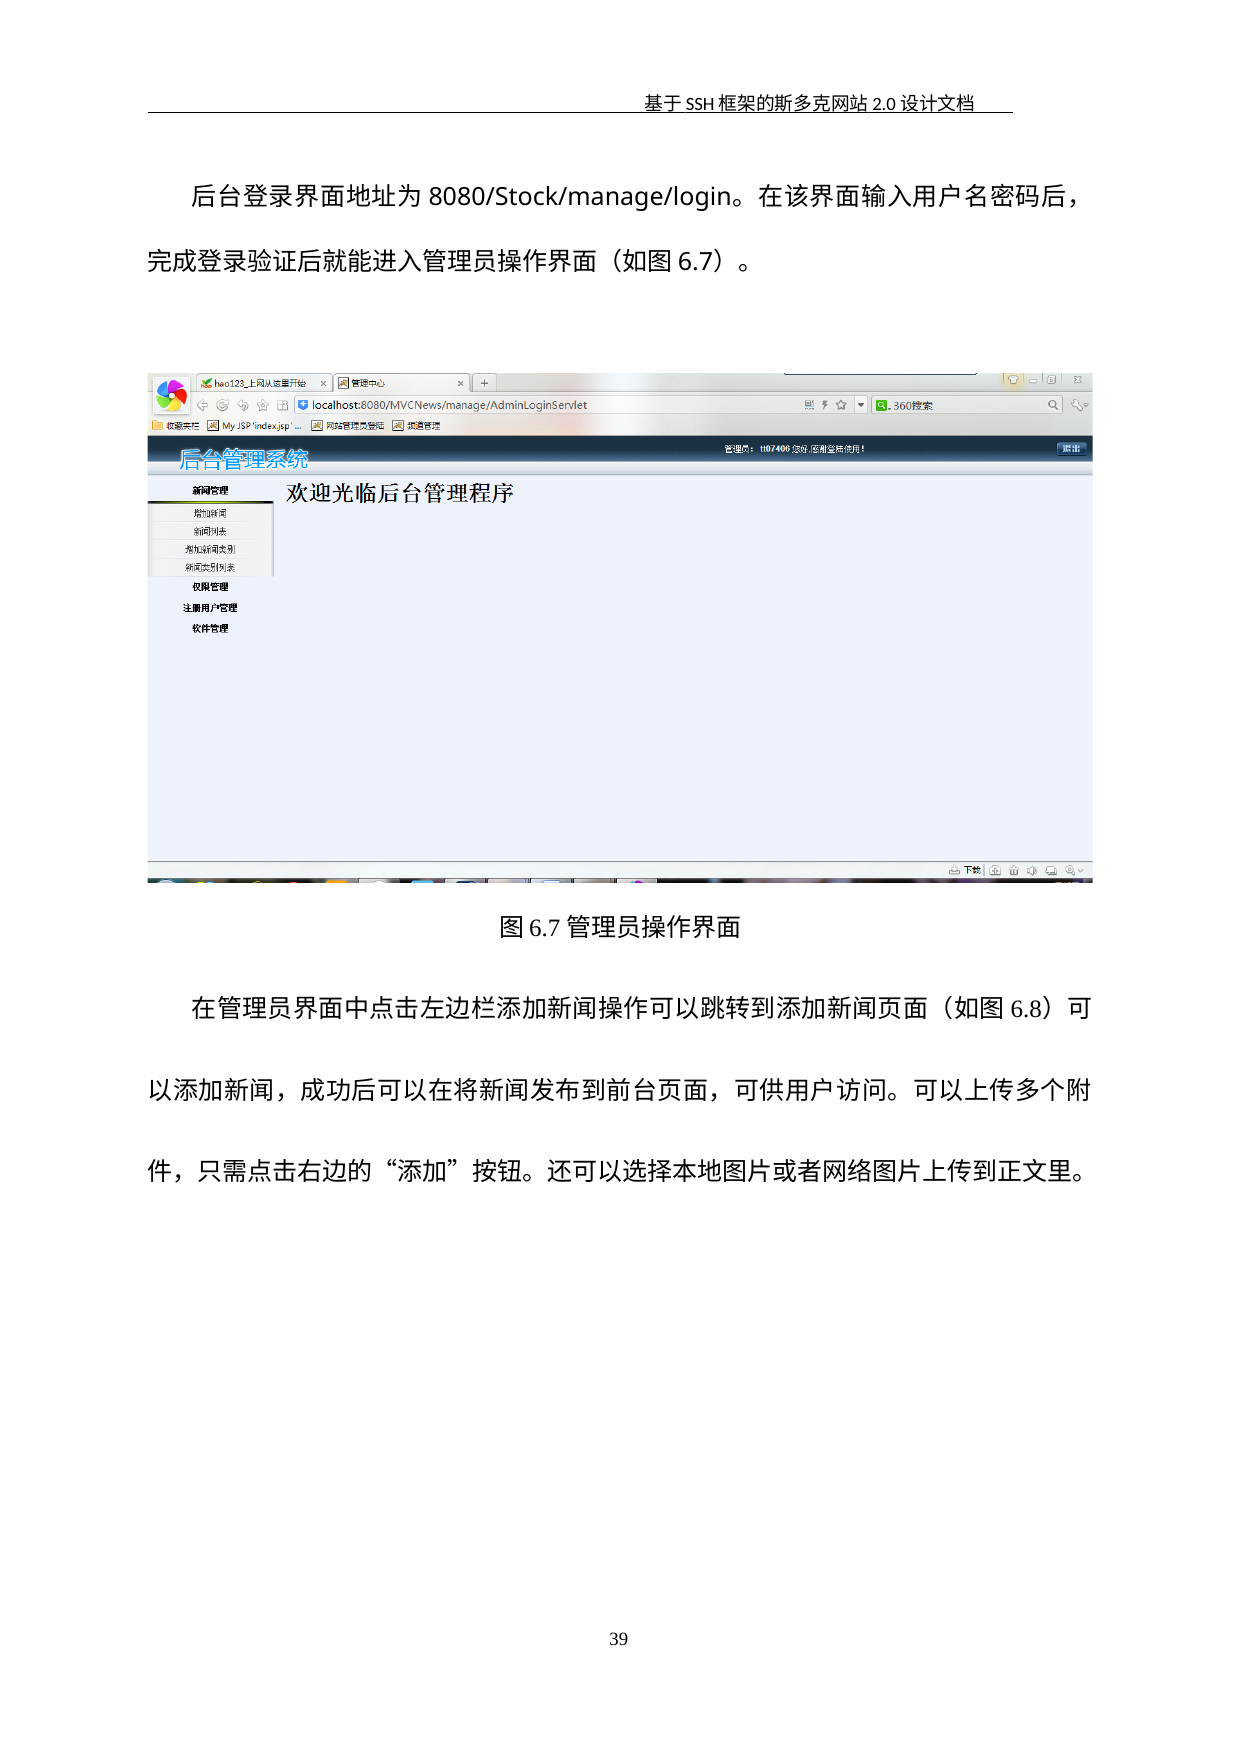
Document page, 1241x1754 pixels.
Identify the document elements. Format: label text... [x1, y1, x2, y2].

text 后台登录界面地址为8080/Stock/manage/login。在该界面输入用户名密码后，完成登录验证后就能进入管理员操作界面（如图6.7）。 [148, 162, 1092, 292]
text 在管理员界面中点击左边栏添加新闻操作可以跳转到添加新闻页面（如图6.8）可以添加新闻，成功后可以在将新闻发布到前台页面，可供用户访问。可以上传多个附件，只需点击右边的“添加”按钮。还可以选择本地图片或者网络图片上传到正文里。 [148, 974, 1092, 1202]
picture [147, 373, 1093, 883]
text 图6.7 管理员操作界面 [148, 893, 1092, 958]
